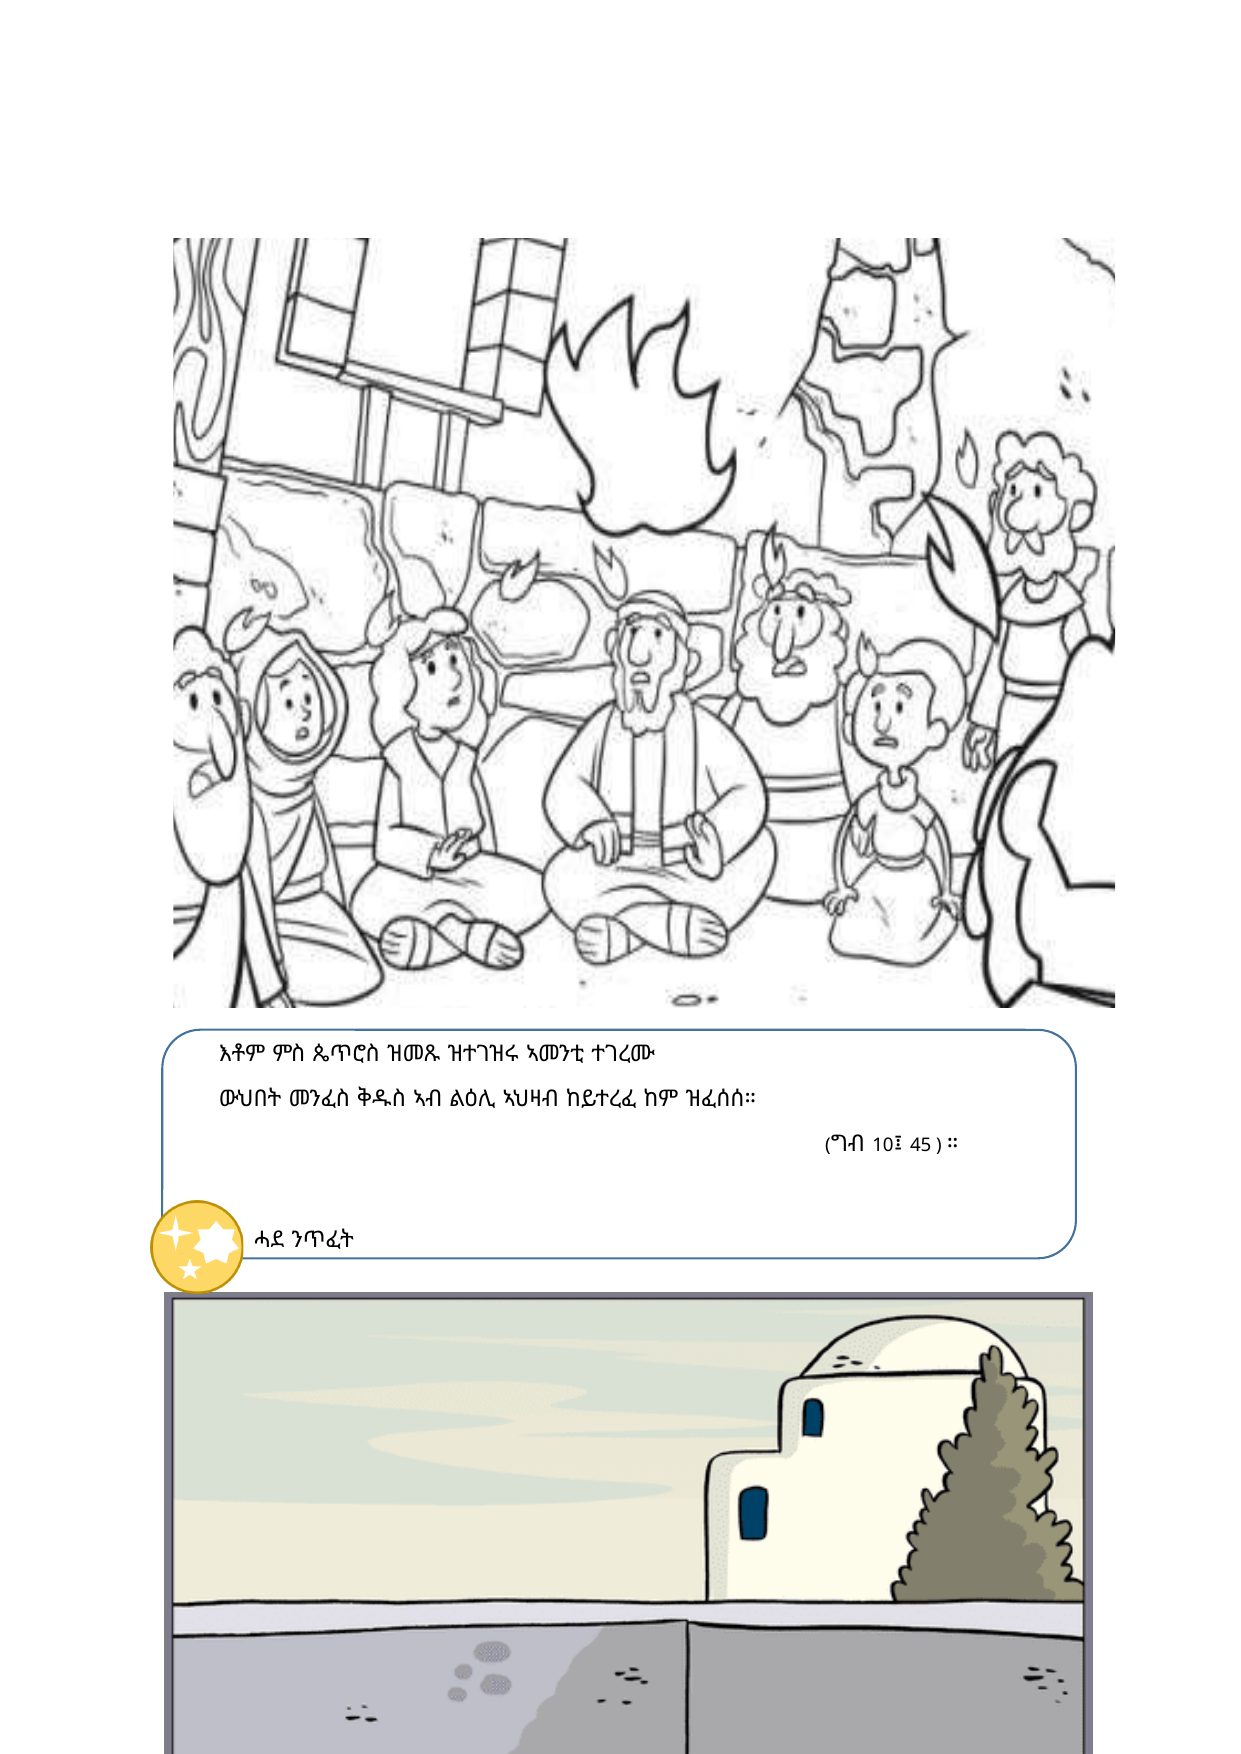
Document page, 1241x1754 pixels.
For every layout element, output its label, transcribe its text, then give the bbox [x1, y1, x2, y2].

text (ግብ 10፤ 45 ) ። [150, 1131, 1090, 1157]
picture [150, 1200, 1091, 1754]
text ውህበት መንፈስ ቅዱስ ኣብ ልዕሊ ኣህዛብ ከይተረፈ ከም ዝፈሰሰ። [150, 1085, 1090, 1112]
text እቶም ምስ ጴጥሮስ ዝመጹ ዝተገዝሩ ኣመንቲ ተገረሙ [150, 1040, 1090, 1066]
picture [173, 238, 1116, 1008]
text ሓደ ንጥፈት [244, 1226, 1090, 1253]
